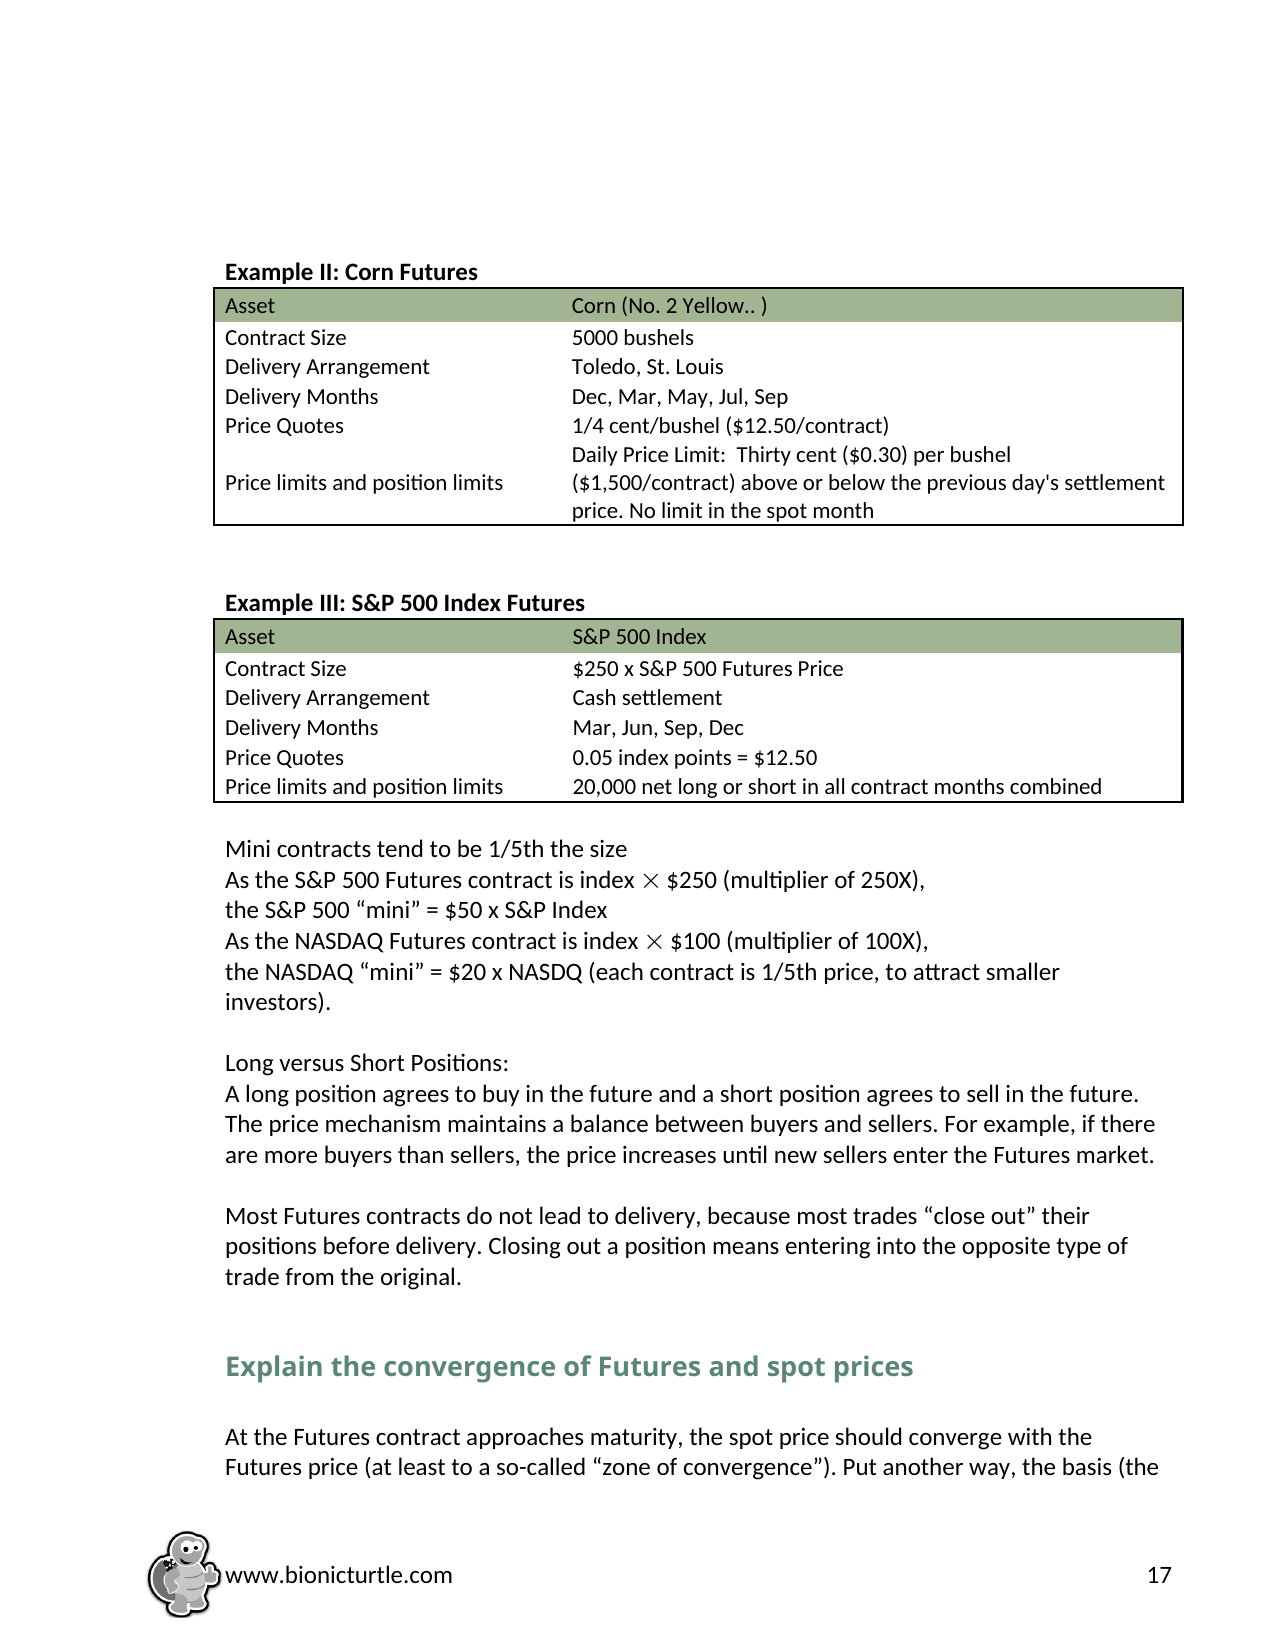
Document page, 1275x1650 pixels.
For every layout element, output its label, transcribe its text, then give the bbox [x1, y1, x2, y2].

text Example III: S&P 500 Index Futures [225, 587, 1172, 618]
table_cell Dec, Mar, May, Jul, Sep [560, 381, 1182, 411]
table_cell Toledo, St. Louis [560, 352, 1182, 381]
text Long versus Short Positions: [225, 1047, 1172, 1078]
text Most Futures contracts do not lead to delivery, because most trades “close out” their positions before delivery. Closing out a position means entering into the opposite type of trade from the original. [225, 1200, 1172, 1291]
text A long position agrees to buy in the future and a short position agrees to sell in the future. The price mechanism maintains a balance between buyers and sellers. For example, if there are more buyers than sellers, the price increases until new sellers enter the Futures market. [225, 1078, 1172, 1169]
table_cell 5000 bushels [560, 322, 1182, 352]
table_cell Delivery Arrangement [215, 683, 561, 712]
table_cell Contract Size [215, 322, 560, 352]
table_header S&P 500 Index [561, 620, 1181, 653]
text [225, 1421, 1172, 1482]
table_cell Price Quotes [215, 742, 561, 771]
table_cell Delivery Months [215, 712, 561, 742]
text As the S&P 500 Futures contract is index $250 (multiplier of 250X), the S&P 500 “mini” = $50 x S&P Index [225, 864, 1172, 925]
table_cell 20,000 net long or short in all contract months combined [561, 771, 1181, 801]
table_cell Price limits and position limits [215, 440, 560, 524]
table_cell $250 x S&P 500 Futures Price [561, 653, 1181, 683]
table_header Asset [215, 620, 561, 653]
table_header Corn (No. 2 Yellow.. ) [560, 289, 1182, 322]
table_cell 0.05 index points = $12.50 [561, 742, 1181, 771]
table_cell Mar, Jun, Sep, Dec [561, 712, 1181, 742]
table_header Asset [215, 289, 560, 322]
table_cell Price limits and position limits [215, 771, 561, 801]
table_cell Cash settlement [561, 683, 1181, 712]
table_cell Delivery Months [215, 381, 560, 411]
table_cell 1/4 cent/bushel ($12.50/contract) [560, 411, 1182, 440]
text Example II: Corn Futures [225, 256, 1172, 287]
table_cell Daily Price Limit: Thirty cent ($0.30) per bushel ($1,500/contract) above or below the previous day's settlement price. No limit in the spot month [560, 440, 1182, 524]
text As the NASDAQ Futures contract is index $100 (multiplier of 100X), the NASDAQ “mini” = $20 x NASDQ (each contract is 1/5th price, to attract smaller investors). [225, 925, 1172, 1017]
table_cell Price Quotes [215, 411, 560, 440]
table_cell Delivery Arrangement [215, 352, 560, 381]
table_cell Contract Size [215, 653, 561, 683]
subtitle Explain the convergence of Futures and spot prices [225, 1347, 1172, 1421]
text Mini contracts tend to be 1/5th the size [225, 834, 1172, 864]
